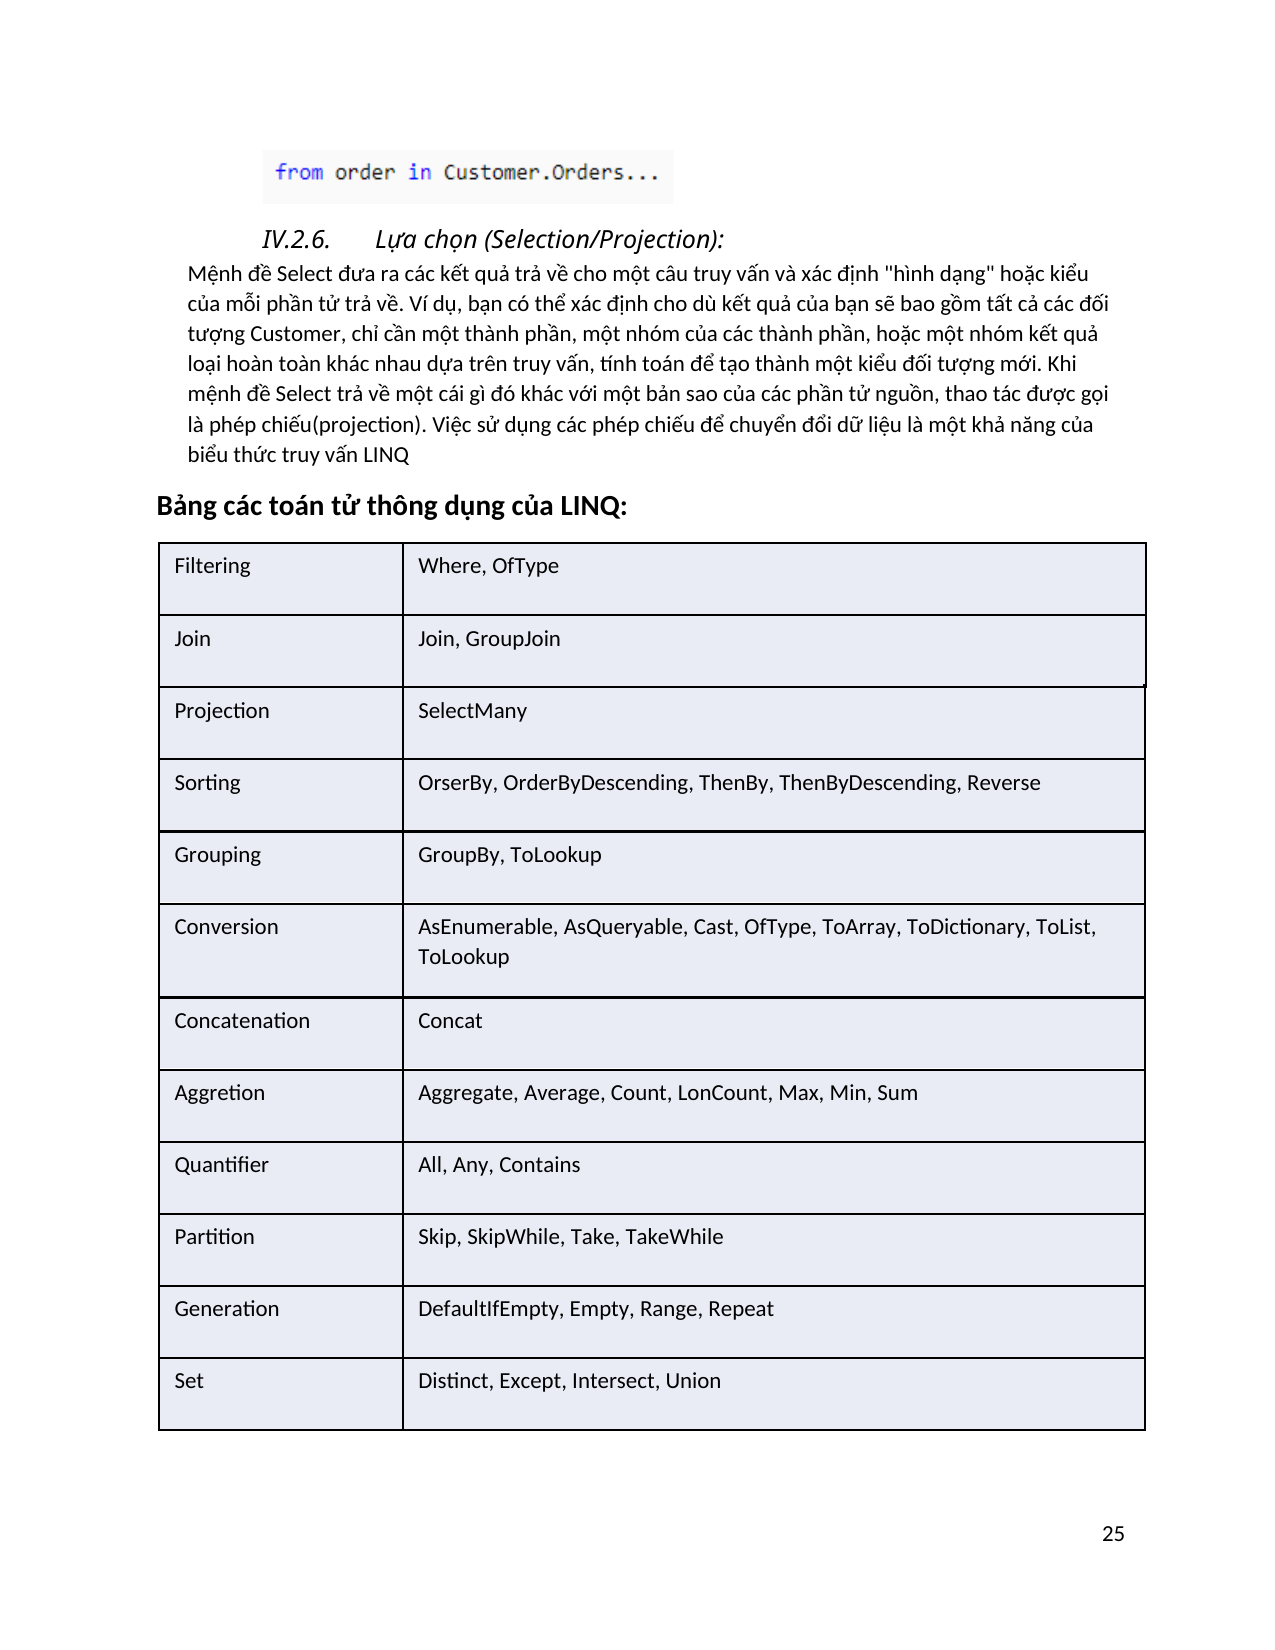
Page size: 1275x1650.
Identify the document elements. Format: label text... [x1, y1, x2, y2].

table_cell Conversion [160, 905, 402, 996]
text Mệnh đề Select đưa ra các kết quả trả về cho một câu truy vấn và xác định "hình dạng" hoặc kiểu của mỗi phần tử trả về. Ví dụ, bạn có thể xác định cho dù kết quả của bạn sẽ bao gồm tất cả các đối tượng Customer, chỉ cần một thành phần, một nhóm của các thành phần, hoặc một nhóm kết quả loại hoàn toàn khác nhau dựa trên truy vấn, tính toán để tạo thành một kiểu đối tượng mới. Khi mệnh đề Select trả về một cái gì đó khác với một bản sao của các phần tử nguồn, thao tác được gọi là phép chiếu(projection). Việc sử dụng các phép chiếu để chuyển đổi dữ liệu là một khả năng của biểu thức truy vấn LINQ [187, 259, 1125, 468]
text Bảng các toán tử thông dụng của LINQ: [150, 487, 1125, 522]
table_cell Partition [160, 1215, 402, 1285]
table_cell Set [160, 1359, 402, 1429]
table_cell DefaultIfEmpty, Empty, Range, Repeat [404, 1287, 1144, 1357]
table_cell Join [160, 616, 402, 686]
table_cell Projection [160, 688, 402, 758]
picture [262, 150, 674, 204]
table_cell Generation [160, 1287, 402, 1357]
table_cell Sorting [160, 760, 402, 830]
table_cell Skip, SkipWhile, Take, TakeWhile [404, 1215, 1144, 1285]
table_cell Aggregate, Average, Count, LonCount, Max, Min, Sum [404, 1071, 1144, 1141]
table_cell Aggretion [160, 1071, 402, 1141]
table_cell All, Any, Contains [404, 1143, 1144, 1213]
table_cell Quantifier [160, 1143, 402, 1213]
table_cell Join, GroupJoin [404, 616, 1145, 686]
table_cell SelectMany [404, 688, 1144, 758]
table_cell Concatenation [160, 999, 402, 1068]
table_cell Distinct, Except, Intersect, Union [404, 1359, 1144, 1429]
table_cell GroupBy, ToLookup [404, 833, 1144, 902]
table_cell AsEnumerable, AsQueryable, Cast, OfType, ToArray, ToDictionary, ToList, ToLookup [404, 905, 1144, 996]
table_header Filtering [160, 544, 402, 614]
table_header Where, OfType [404, 544, 1145, 614]
table_cell OrserBy, OrderByDescending, ThenBy, ThenByDescending, Reverse [404, 760, 1144, 830]
table_cell Concat [404, 999, 1144, 1068]
subtitle Lựa chọn (Selection/Projection): [262, 222, 1125, 256]
table_cell Grouping [160, 833, 402, 902]
